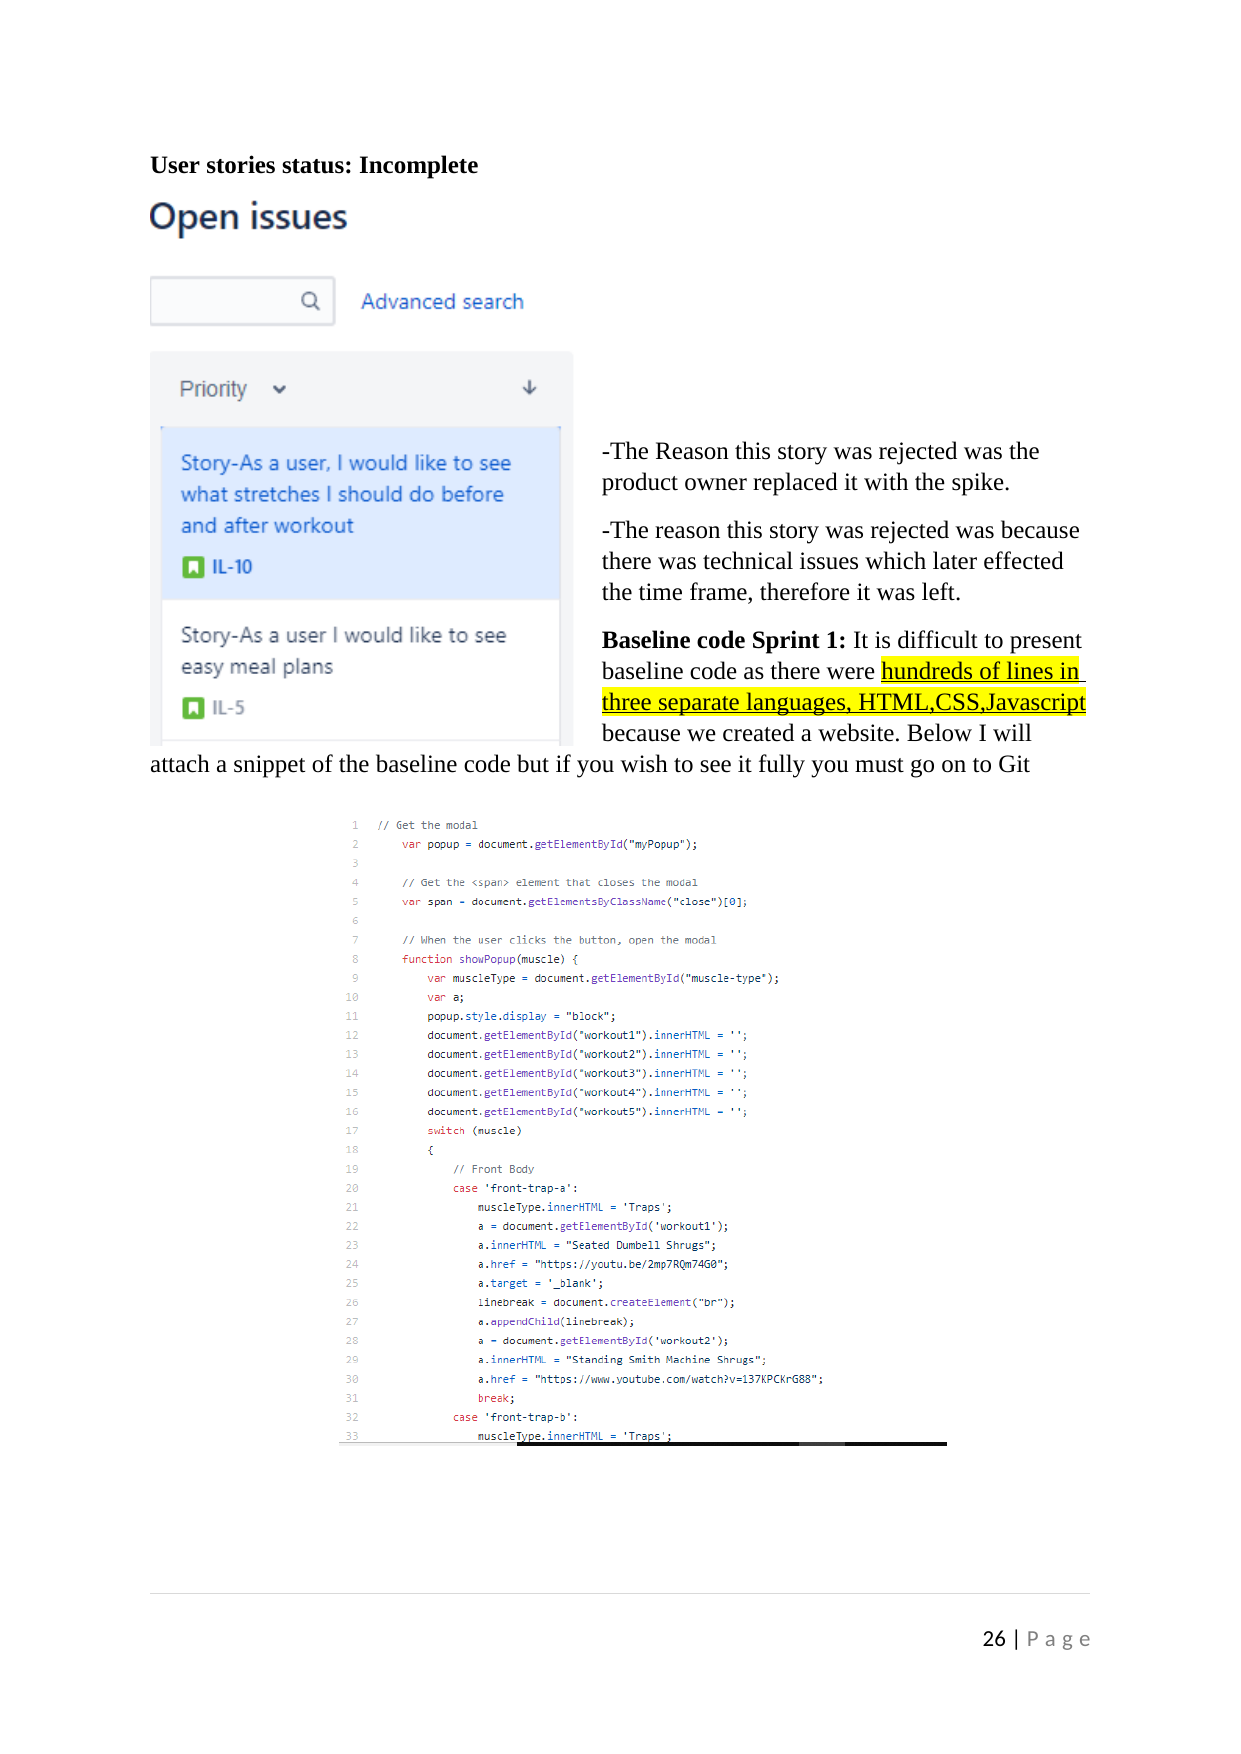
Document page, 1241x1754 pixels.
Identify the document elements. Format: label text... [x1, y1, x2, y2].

text Baseline code Sprint 1: It is difficult to present baseline code as there were hundreds of lines in three separate languages, HTML,CSS,Javascript because we created a website. Below I will attach a snippet of the baseline code but if you wish to see it fully you must go on to Git [150, 625, 1090, 778]
text -The reason this story was rejected was because there was technical issues which later effected the time frame, therefore it was left. [583, 515, 1090, 606]
picture [339, 818, 947, 1446]
text -The Reason this story was rejected was the product owner replaced it with the spike. [583, 436, 1090, 496]
text User stories status: Incomplete [150, 150, 1090, 179]
picture [150, 198, 583, 746]
